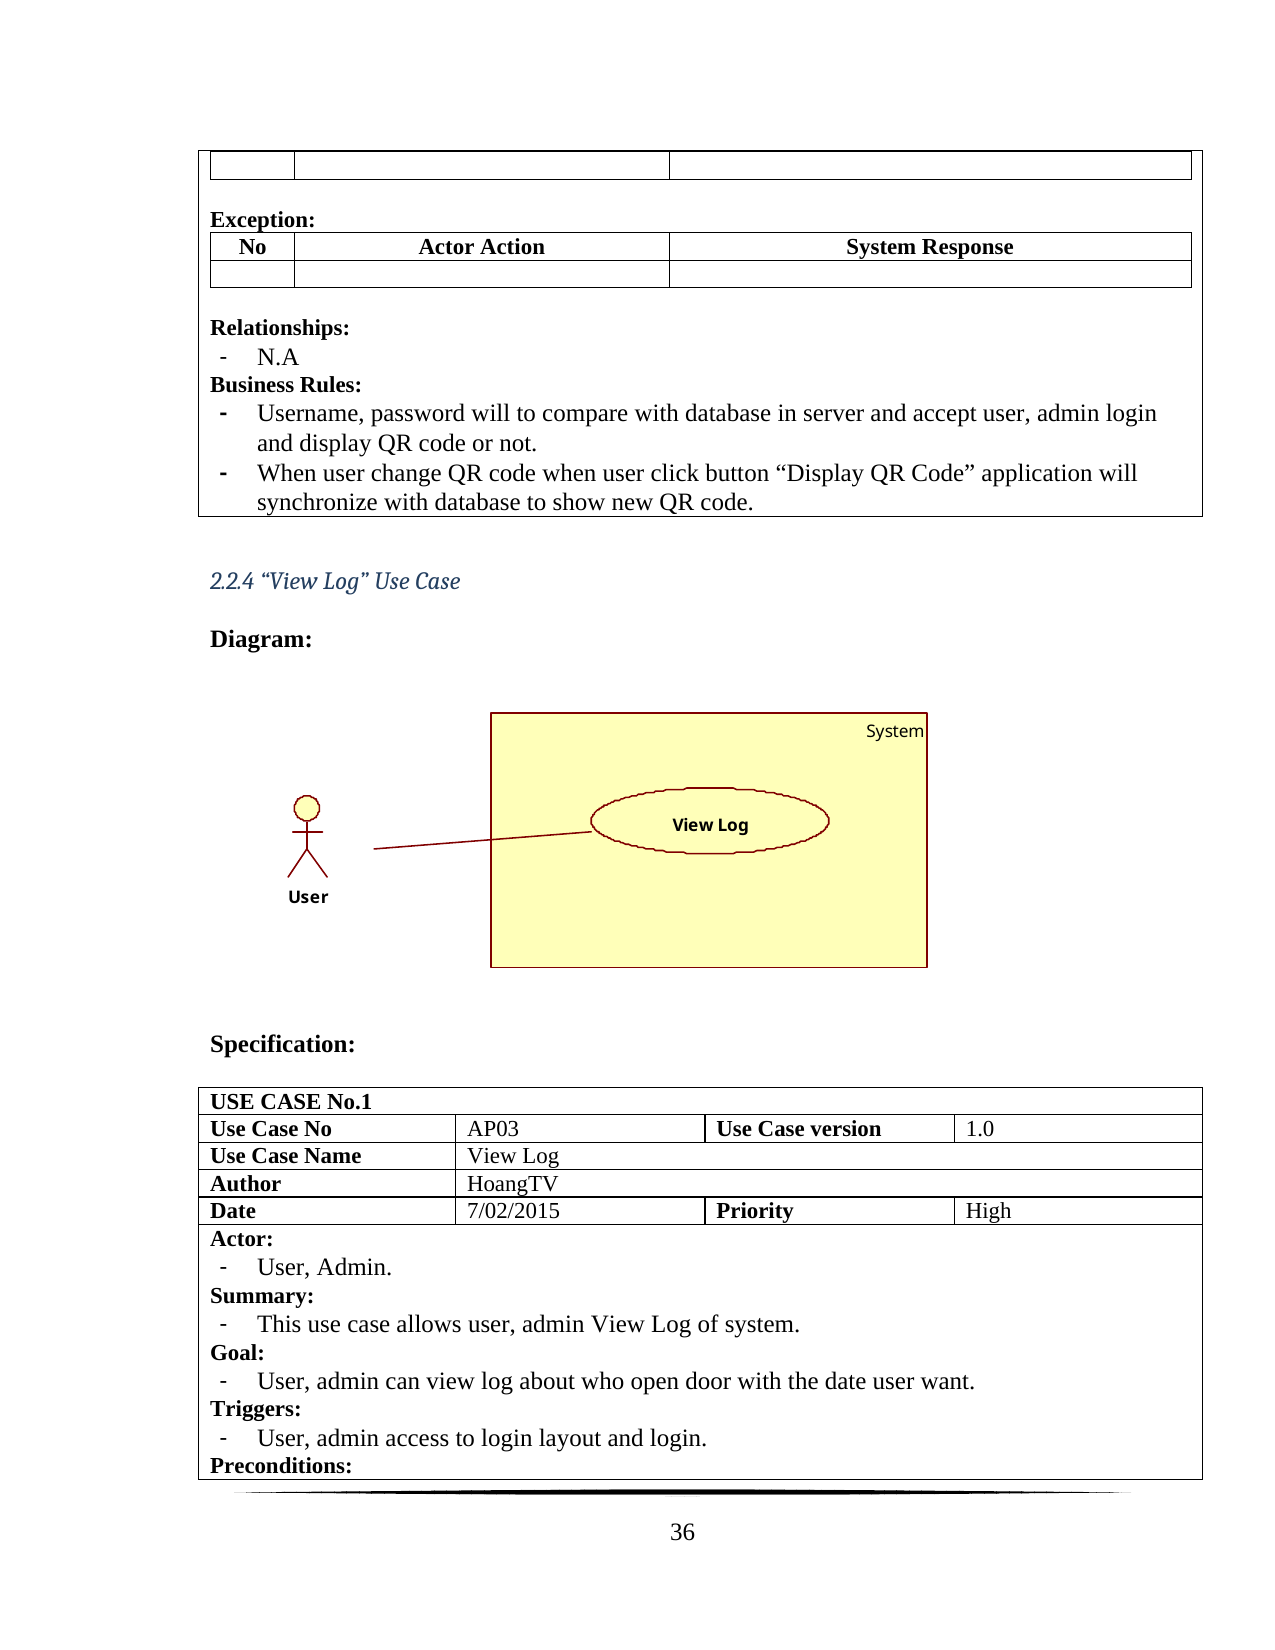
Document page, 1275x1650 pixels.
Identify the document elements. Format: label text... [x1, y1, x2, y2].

table_cell High [955, 1198, 1202, 1224]
table_cell 1.0 [955, 1115, 1202, 1142]
table_cell Use Case No [199, 1115, 455, 1142]
table_cell Use Case Name [199, 1143, 455, 1169]
picture [234, 1488, 1132, 1497]
subtitle 2.2.4 “View Log” Use Case [210, 567, 1155, 596]
table_cell AP03 [456, 1115, 704, 1142]
table_cell 7/02/2015 [456, 1198, 704, 1224]
table_cell View Log [456, 1143, 1202, 1169]
table_cell HoangTV [456, 1170, 1202, 1196]
table_cell Priority [706, 1198, 954, 1224]
table_cell Date [199, 1198, 455, 1224]
table_cell Author [199, 1170, 455, 1196]
text Diagram: [210, 624, 1155, 653]
table_cell Use Case version [706, 1115, 954, 1142]
table_header USE CASE No.1 [199, 1088, 1202, 1114]
text Specification: [210, 1029, 1155, 1058]
